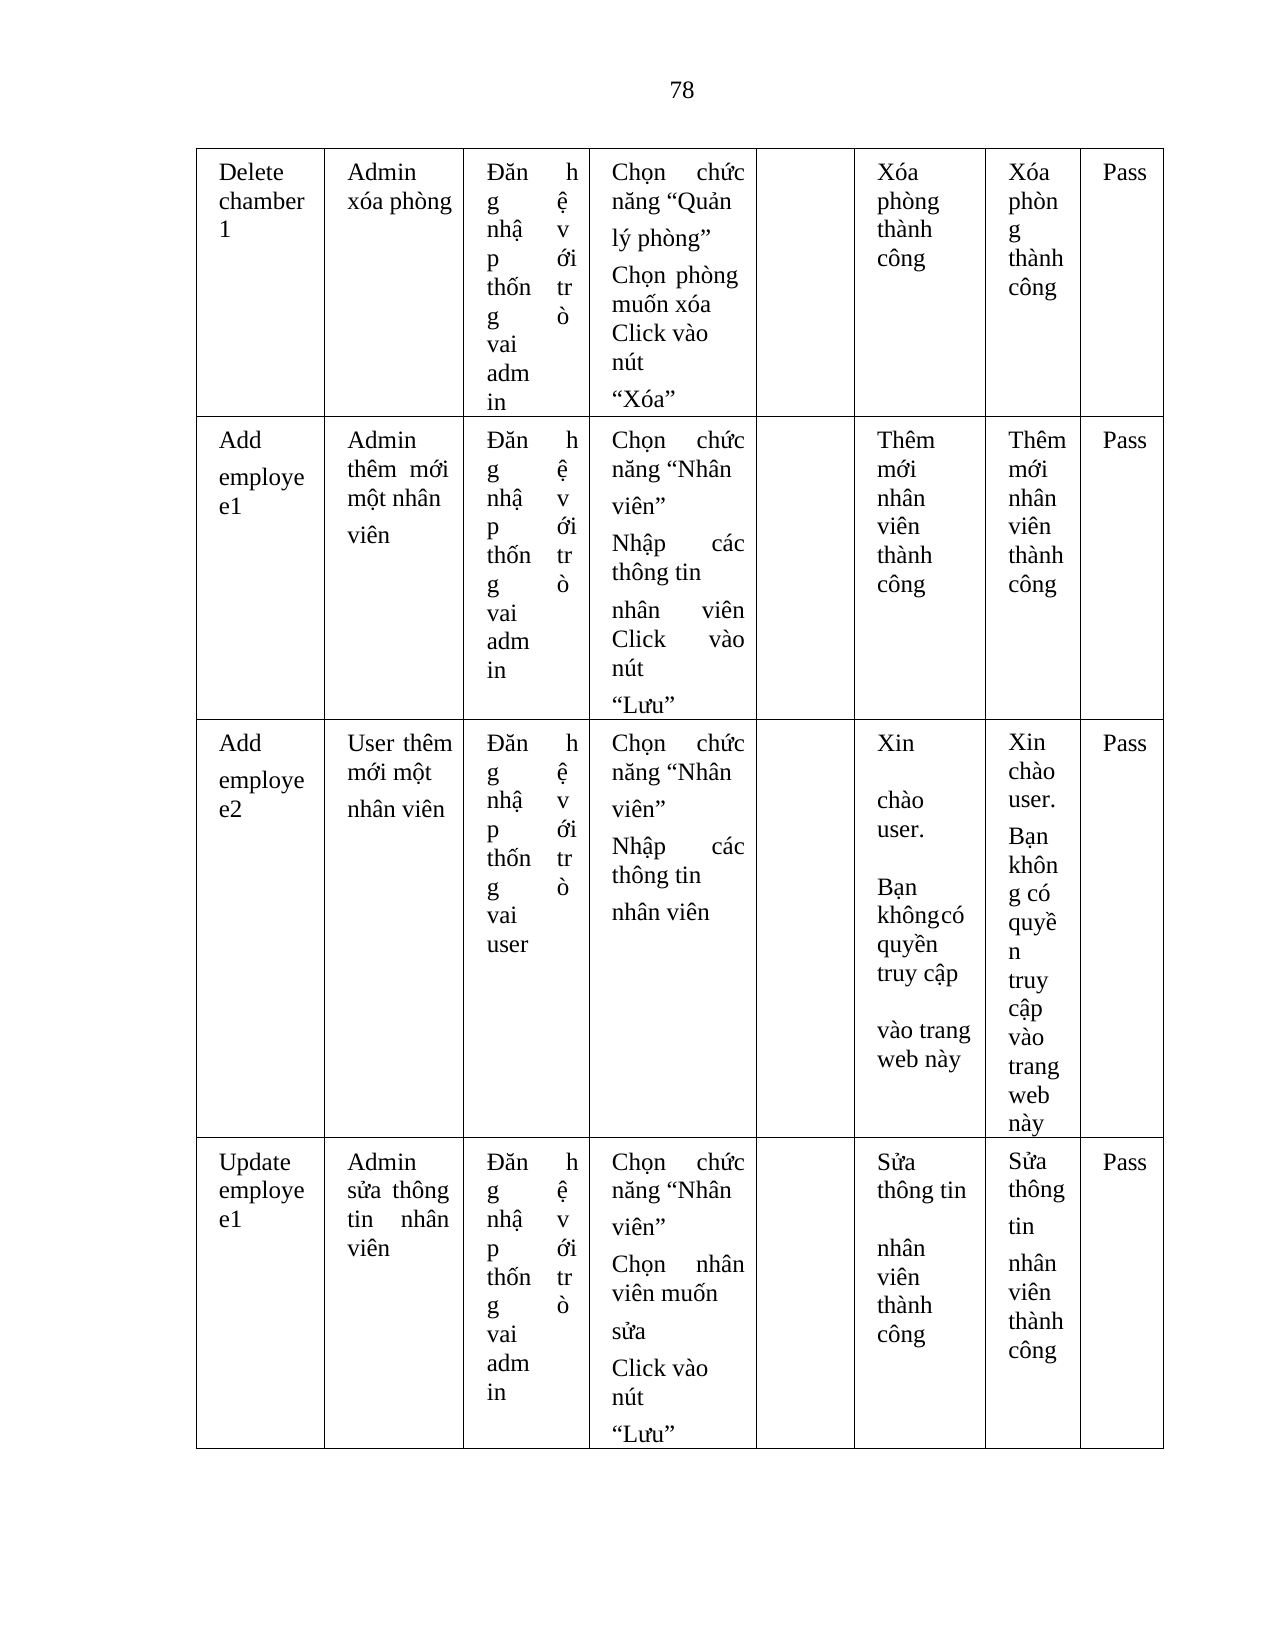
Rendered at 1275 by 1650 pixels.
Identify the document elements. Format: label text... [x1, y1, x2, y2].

table_cell Thêm mới nhân viên thành công [855, 417, 985, 719]
table_cell Xóa phòng thành công [855, 149, 985, 416]
table_cell Pass [1081, 417, 1163, 719]
table_cell Đăng nhập thống vai admin [464, 417, 545, 719]
table_cell Chọn chức năng “Nhân viên” Nhập các thông tin nhân viên [590, 720, 756, 1137]
table_cell Sửa thông tin nhân viên thành công [986, 1138, 1080, 1447]
table_cell hệ với trò [545, 417, 589, 719]
table_cell hệ với trò [545, 149, 589, 416]
table_cell [757, 149, 854, 416]
table_cell Chọn chức năng “Nhân viên” Nhập các thông tin nhân viên Click vào nút “Lưu” [590, 417, 756, 719]
table_cell Xin chào user. Bạn không có quyền truy cập vào trang web này [986, 720, 1080, 1137]
table_cell Xin chào user. Bạn không có quyền truy cập vào trang web này [855, 720, 985, 1137]
table_cell Update employee1 [197, 1138, 324, 1447]
table_cell Chọn chức năng “Nhân viên” Chọn nhân viên muốn sửa Click vào nút “Lưu” [590, 1138, 756, 1447]
table_cell [757, 1138, 854, 1447]
table_cell Admin sửa thông tin nhân viên [325, 1138, 463, 1447]
table_cell Add employee2 [197, 720, 324, 1137]
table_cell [464, 1138, 545, 1447]
table_cell Delete chamber 1 [197, 149, 324, 416]
table_cell Sửa thông tin nhân viên thành công [855, 1138, 985, 1447]
table_cell hệ với trò [545, 1138, 589, 1447]
table_cell [757, 720, 854, 1137]
table_cell Thêm mới nhân viên thành công [986, 417, 1080, 719]
table_cell Pass [1081, 149, 1163, 416]
table_cell Admin xóa phòng [325, 149, 463, 416]
table_cell Đăng nhập thống vai admin [464, 149, 545, 416]
table_cell Admin thêm mới một nhân viên [325, 417, 463, 719]
table_cell Đăng nhập thống vai user [464, 720, 545, 1137]
table_cell hệ với trò [545, 720, 589, 1137]
table_cell [757, 417, 854, 719]
table_cell User thêm mới một nhân viên [325, 720, 463, 1137]
table_cell Xóa phòng thành công [986, 149, 1080, 416]
table_cell Pass [1081, 1138, 1163, 1447]
table_cell Pass [1081, 720, 1163, 1137]
table_cell Add employee1 [197, 417, 324, 719]
table_cell Chọn chức năng “Quản lý phòng” Chọn phòng muốn xóa Click vào nút “Xóa” [590, 149, 756, 416]
